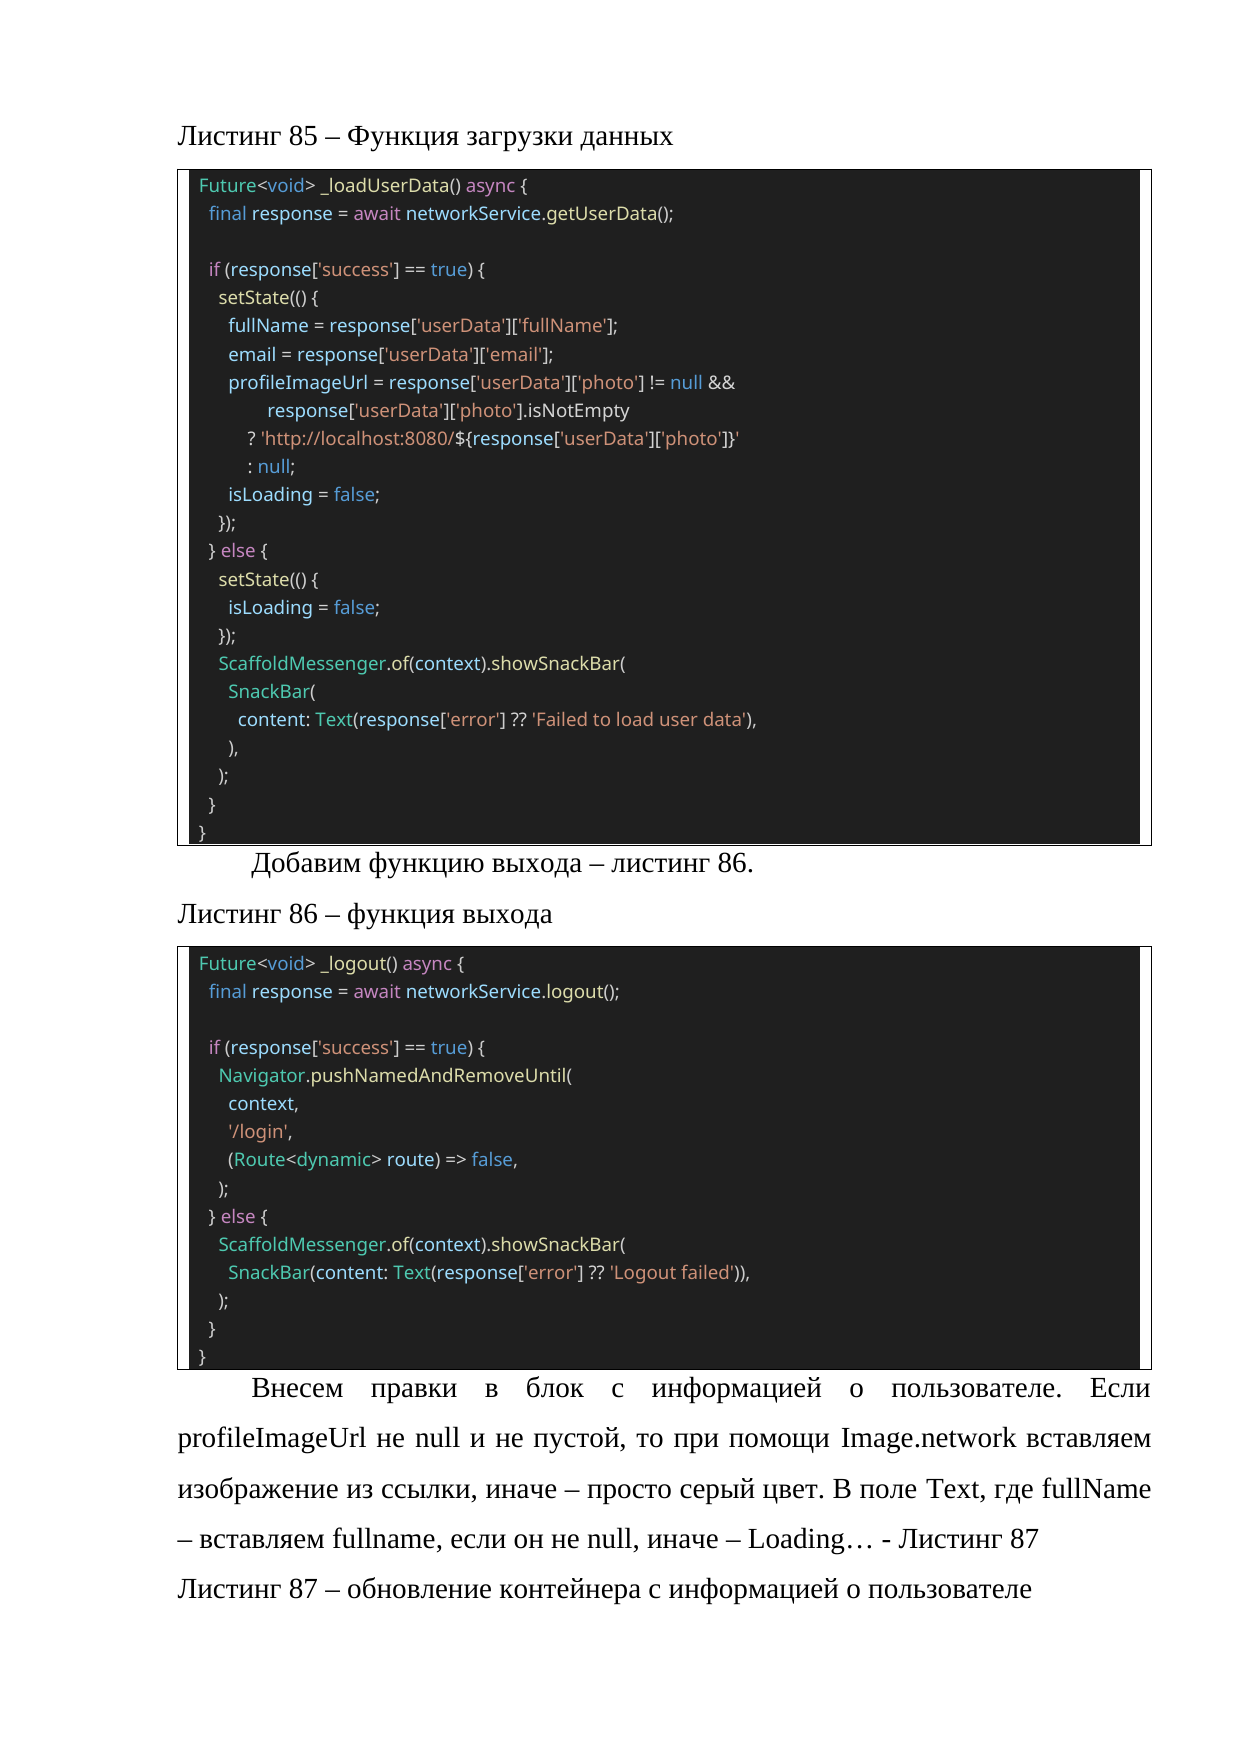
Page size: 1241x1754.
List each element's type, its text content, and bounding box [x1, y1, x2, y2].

text Добавим функцию выхода – листинг 86. [177, 846, 1152, 879]
text Внесем правки в блок с информацией о пользователе. Если profileImageUrl не null и не пустой, то при помощи Image.network вставляем изображение из ссылки, иначе – просто серый цвет. В поле Text, где fullName – вставляем fullname, если он не null, иначе – Loading… - Листинг 87 [177, 1370, 1152, 1554]
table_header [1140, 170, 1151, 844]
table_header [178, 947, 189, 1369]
text Листинг 85 – Функция загрузки данных [177, 118, 1152, 152]
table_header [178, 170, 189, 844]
text Листинг 86 – функция выхода [177, 896, 1152, 929]
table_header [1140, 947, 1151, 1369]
text Листинг 87 – обновление контейнера с информацией о пользователе [177, 1571, 1152, 1605]
